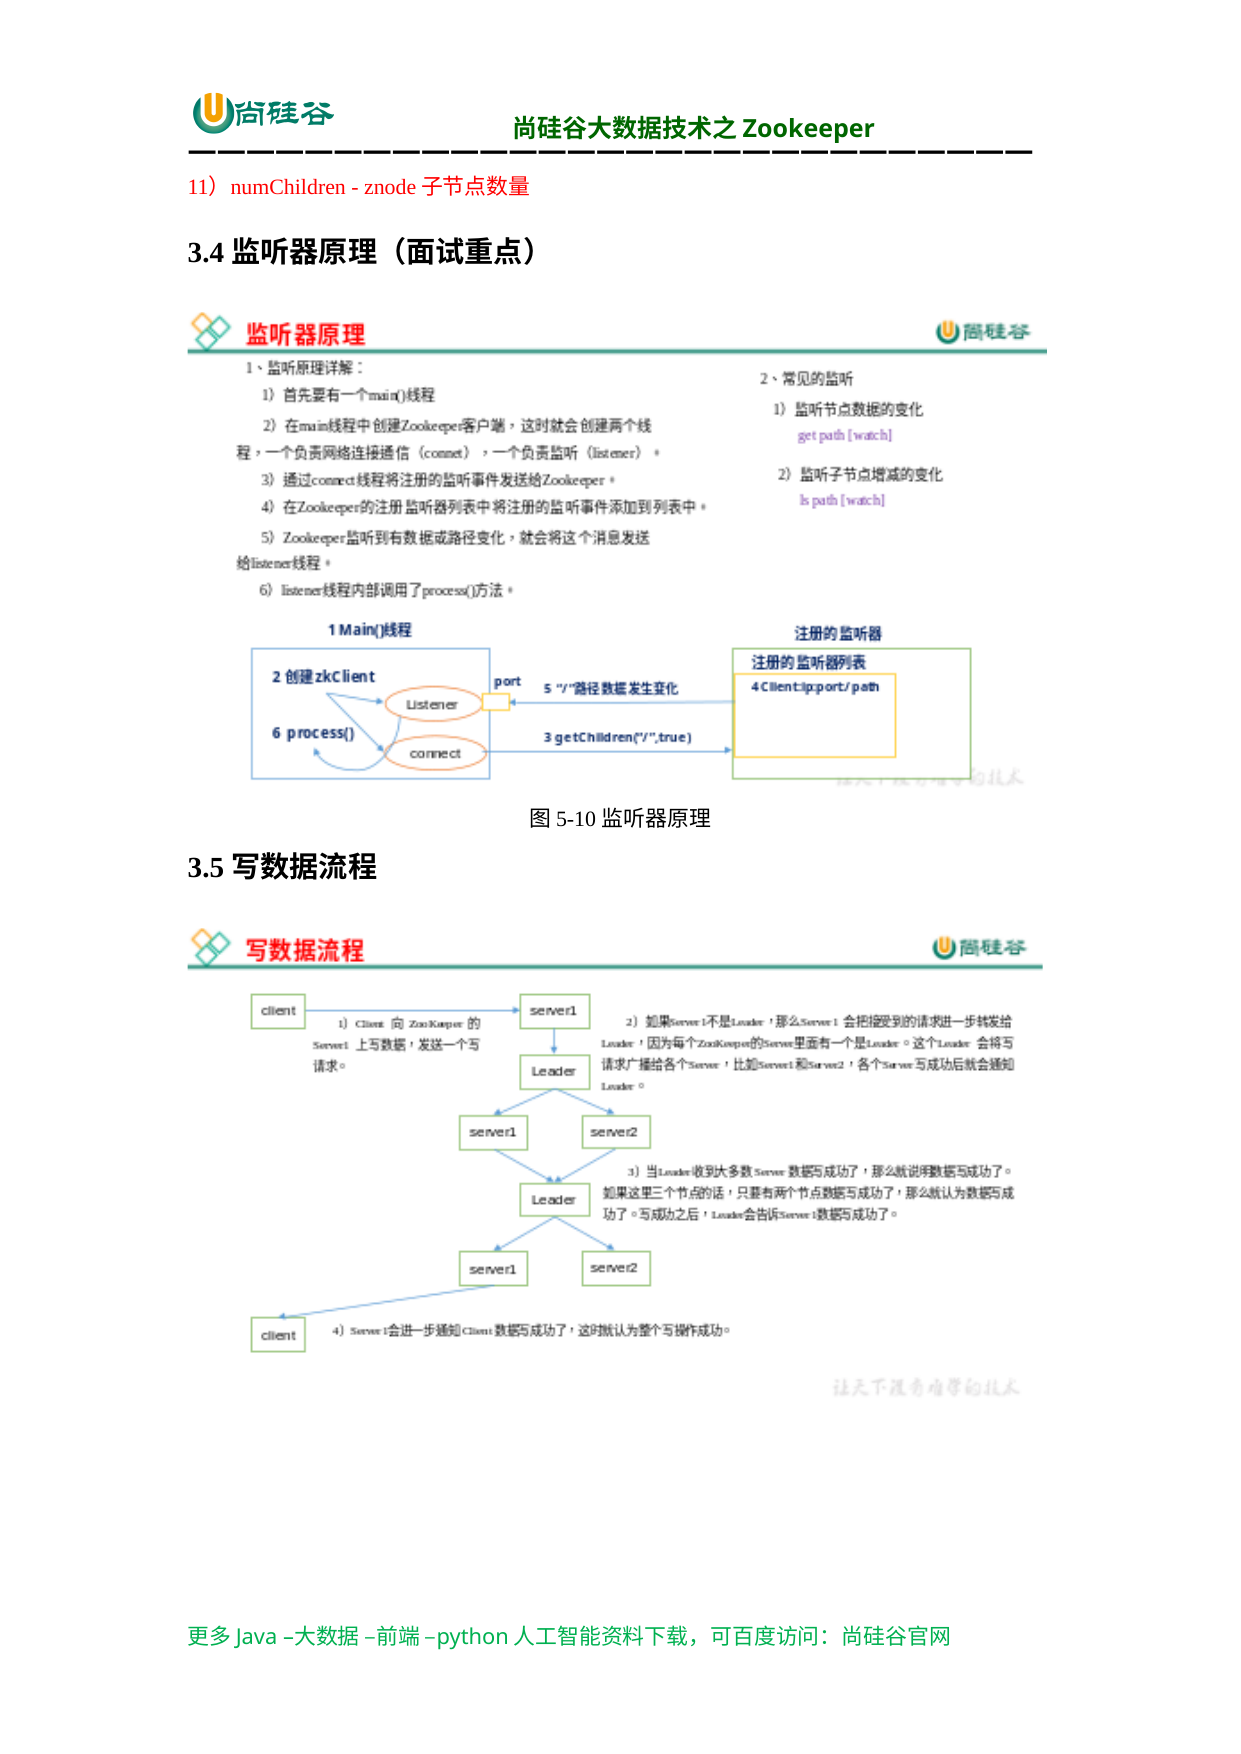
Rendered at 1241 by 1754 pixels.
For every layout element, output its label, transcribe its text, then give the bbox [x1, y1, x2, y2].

subtitle 3.5 写数据流程 [187, 833, 1053, 898]
text 图5-10 监听器原理 [187, 800, 1053, 833]
picture [187, 88, 338, 138]
text 11）numChildren - znode子节点数量 [187, 169, 1053, 201]
subtitle 3.4 监听器原理（面试重点） [187, 217, 1053, 282]
